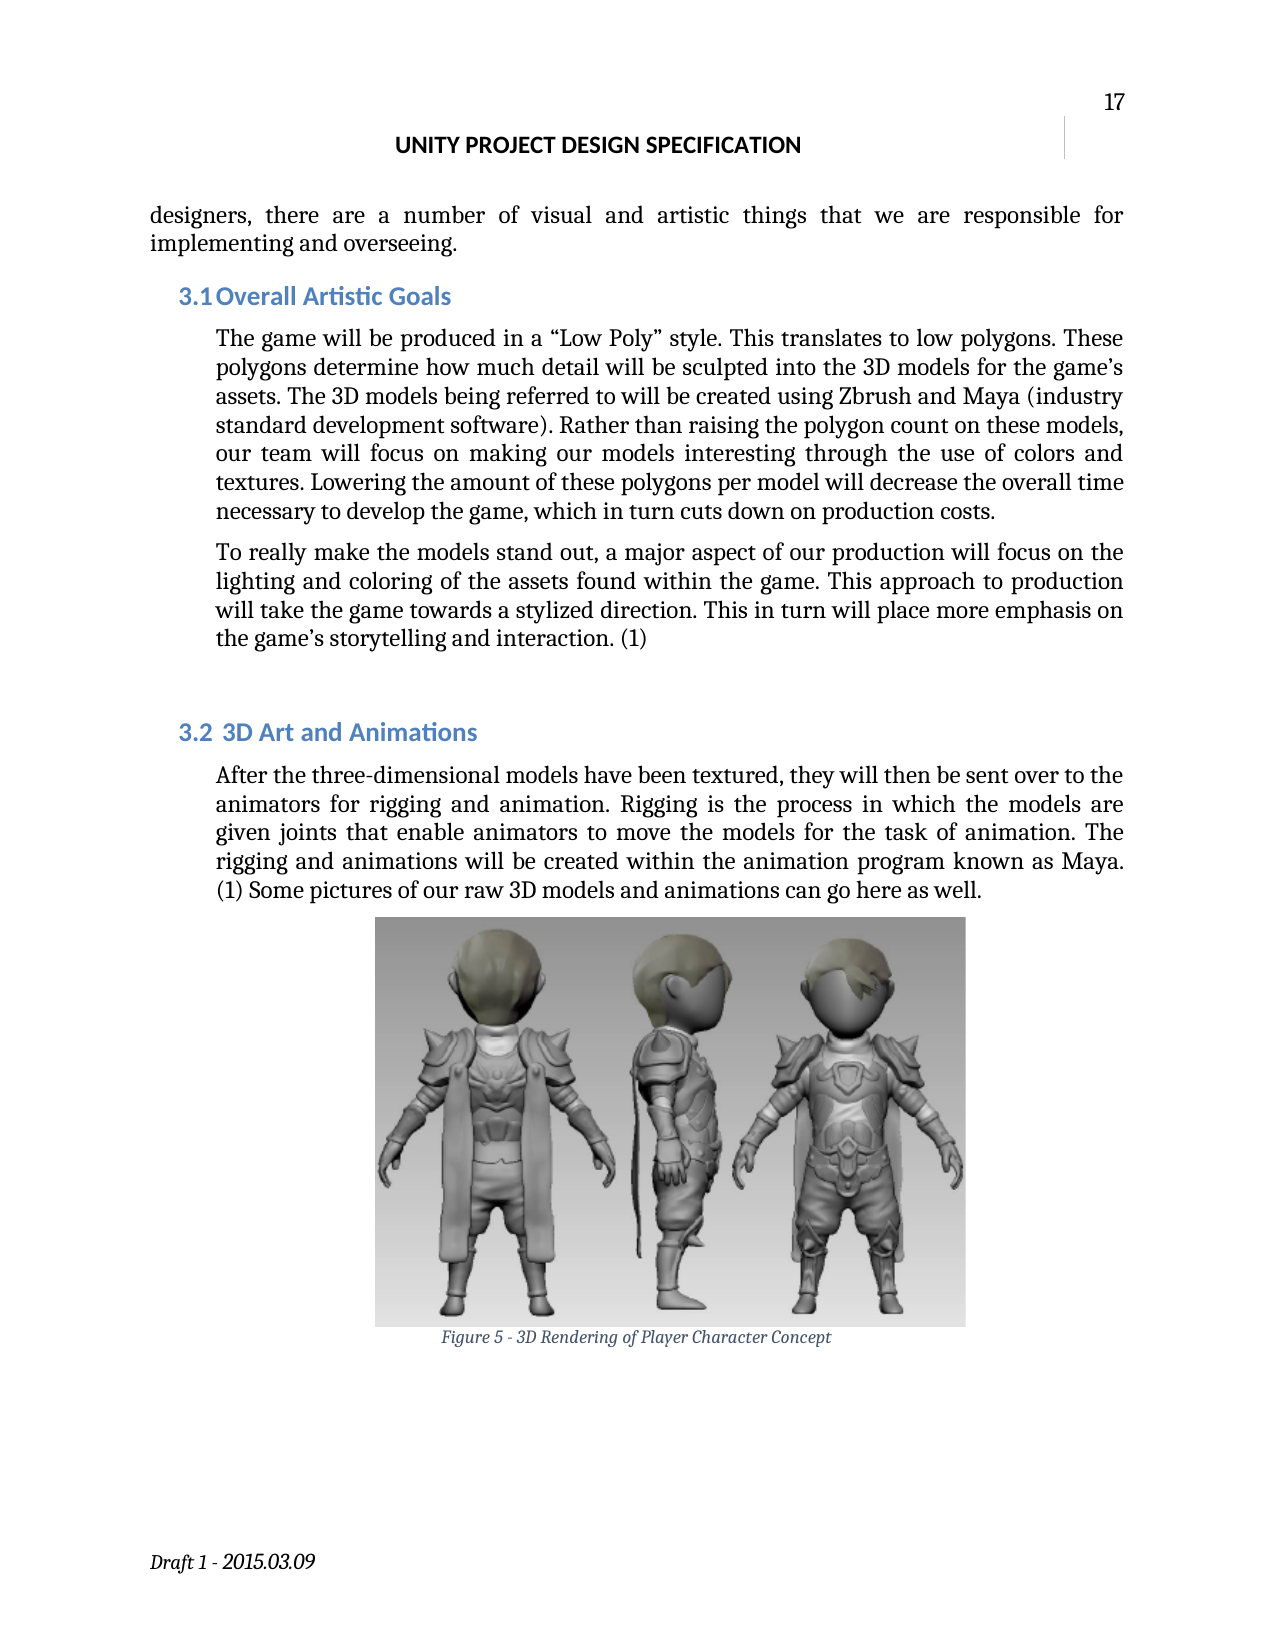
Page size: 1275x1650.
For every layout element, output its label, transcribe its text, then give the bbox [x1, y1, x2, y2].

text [150, 201, 1125, 258]
text To really make the models stand out, a major aspect of our production will focus on the lighting and coloring of the assets found within the game. This approach to production will take the game towards a stylized direction. This in turn will place more emphasis on the game’s storytelling and interaction. (1) [216, 538, 1125, 653]
subtitle 3D Art and Animations [178, 715, 1125, 748]
text After the three-dimensional models have been textured, they will then be sent over to the animators for rigging and animation. Rigging is the process in which the models are given joints that enable animators to move the models for the task of animation. The rigging and animations will be created within the animation program known as Maya. (1) Some pictures of our raw 3D models and animations can go here as well. [216, 761, 1125, 904]
picture [375, 917, 966, 1327]
subtitle Overall Artistic Goals [178, 279, 1125, 312]
text The game will be produced in a “Low Poly” style. This translates to low polygons. These polygons determine how much detail will be sculpted into the 3D models for the game’s assets. The 3D models being referred to will be created using Zbrush and Maya (industry standard development software). Rather than raising the polygon count on these models, our team will focus on making our models interesting through the use of colors and textures. Lowering the amount of these polygons per model will decrease the overall time necessary to develop the game, which in turn cuts down on production costs. [216, 324, 1125, 526]
